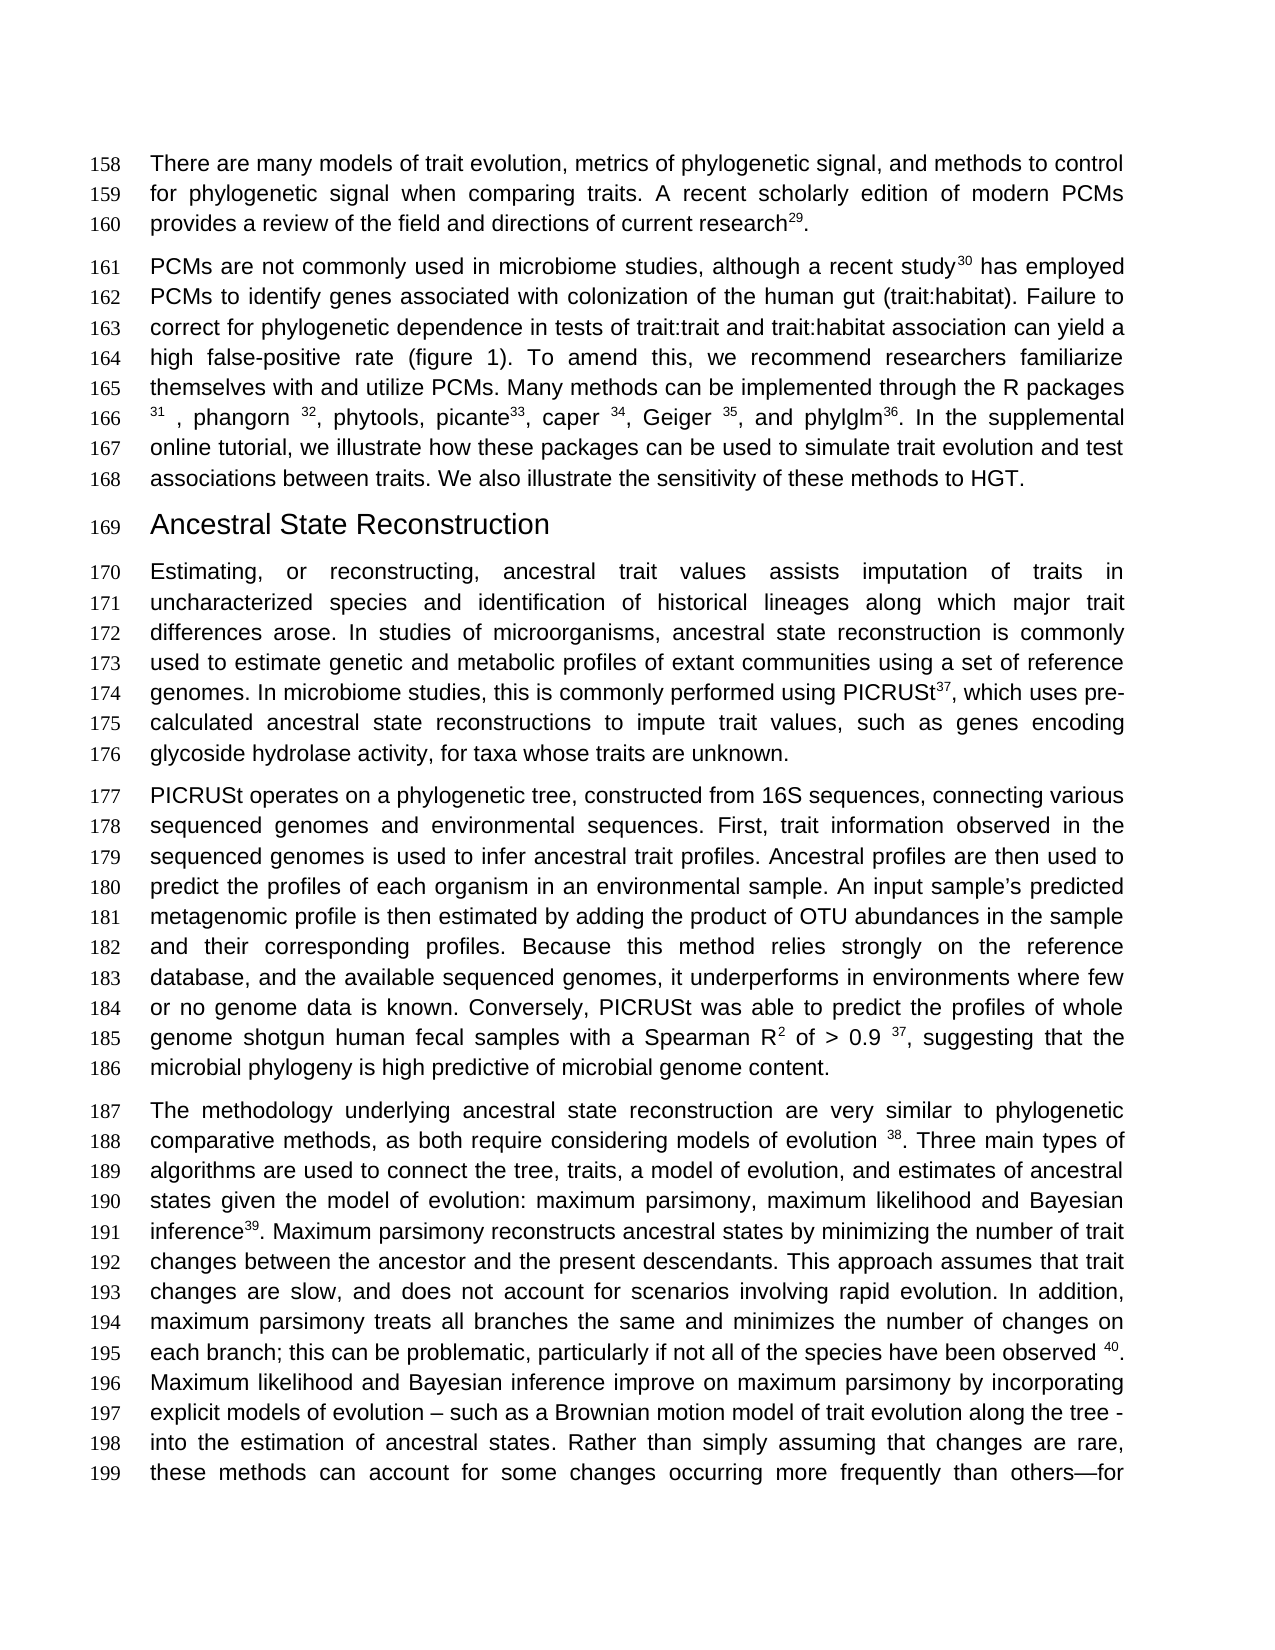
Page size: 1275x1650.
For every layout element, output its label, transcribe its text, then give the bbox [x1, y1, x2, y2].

text Estimating, or reconstructing, ancestral trait values assists imputation of traits in uncharacterized species and identification of historical lineages along which major trait differences arose. In studies of microorganisms, ancestral state reconstruction is commonly used to estimate genetic and metabolic profiles of extant communities using a set of reference genomes. In microbiome studies, this is commonly performed using PICRUSt37, which uses pre-calculated ancestral state reconstructions to impute trait values, such as genes encoding glycoside hydrolase activity, for taxa whose traits are unknown. [150, 558, 1125, 766]
text PICRUSt operates on a phylogenetic tree, constructed from 16S sequences, connecting various sequenced genomes and environmental sequences. First, trait information observed in the sequenced genomes is used to infer ancestral trait profiles. Ancestral profiles are then used to predict the profiles of each organism in an environmental sample. An input sample’s predicted metagenomic profile is then estimated by adding the product of OTU abundances in the sample and their corresponding profiles. Because this method relies strongly on the reference database, and the available sequenced genomes, it underperforms in environments where few or no genome data is known. Conversely, PICRUSt was able to predict the profiles of whole genome shotgun human fecal samples with a Spearman R2 of > 0.9 37, suggesting that the microbial phylogeny is high predictive of microbial genome content. [150, 782, 1125, 1081]
subtitle Ancestral State Reconstruction [150, 507, 1125, 541]
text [150, 1097, 1125, 1486]
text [150, 150, 1125, 237]
text PCMs are not commonly used in microbiome studies, although a recent study30 has employed PCMs to identify genes associated with colonization of the human gut (trait:habitat). Failure to correct for phylogenetic dependence in tests of trait:trait and trait:habitat association can yield a high false-positive rate (figure 1). To amend this, we recommend researchers familiarize themselves with and utilize PCMs. Many methods can be implemented through the R packages 31 , phangorn 32, phytools, picante33, caper 34, Geiger 35, and phylglm36. In the supplemental online tutorial, we illustrate how these packages can be used to simulate trait evolution and test associations between traits. We also illustrate the sensitivity of these methods to HGT. [150, 253, 1125, 491]
